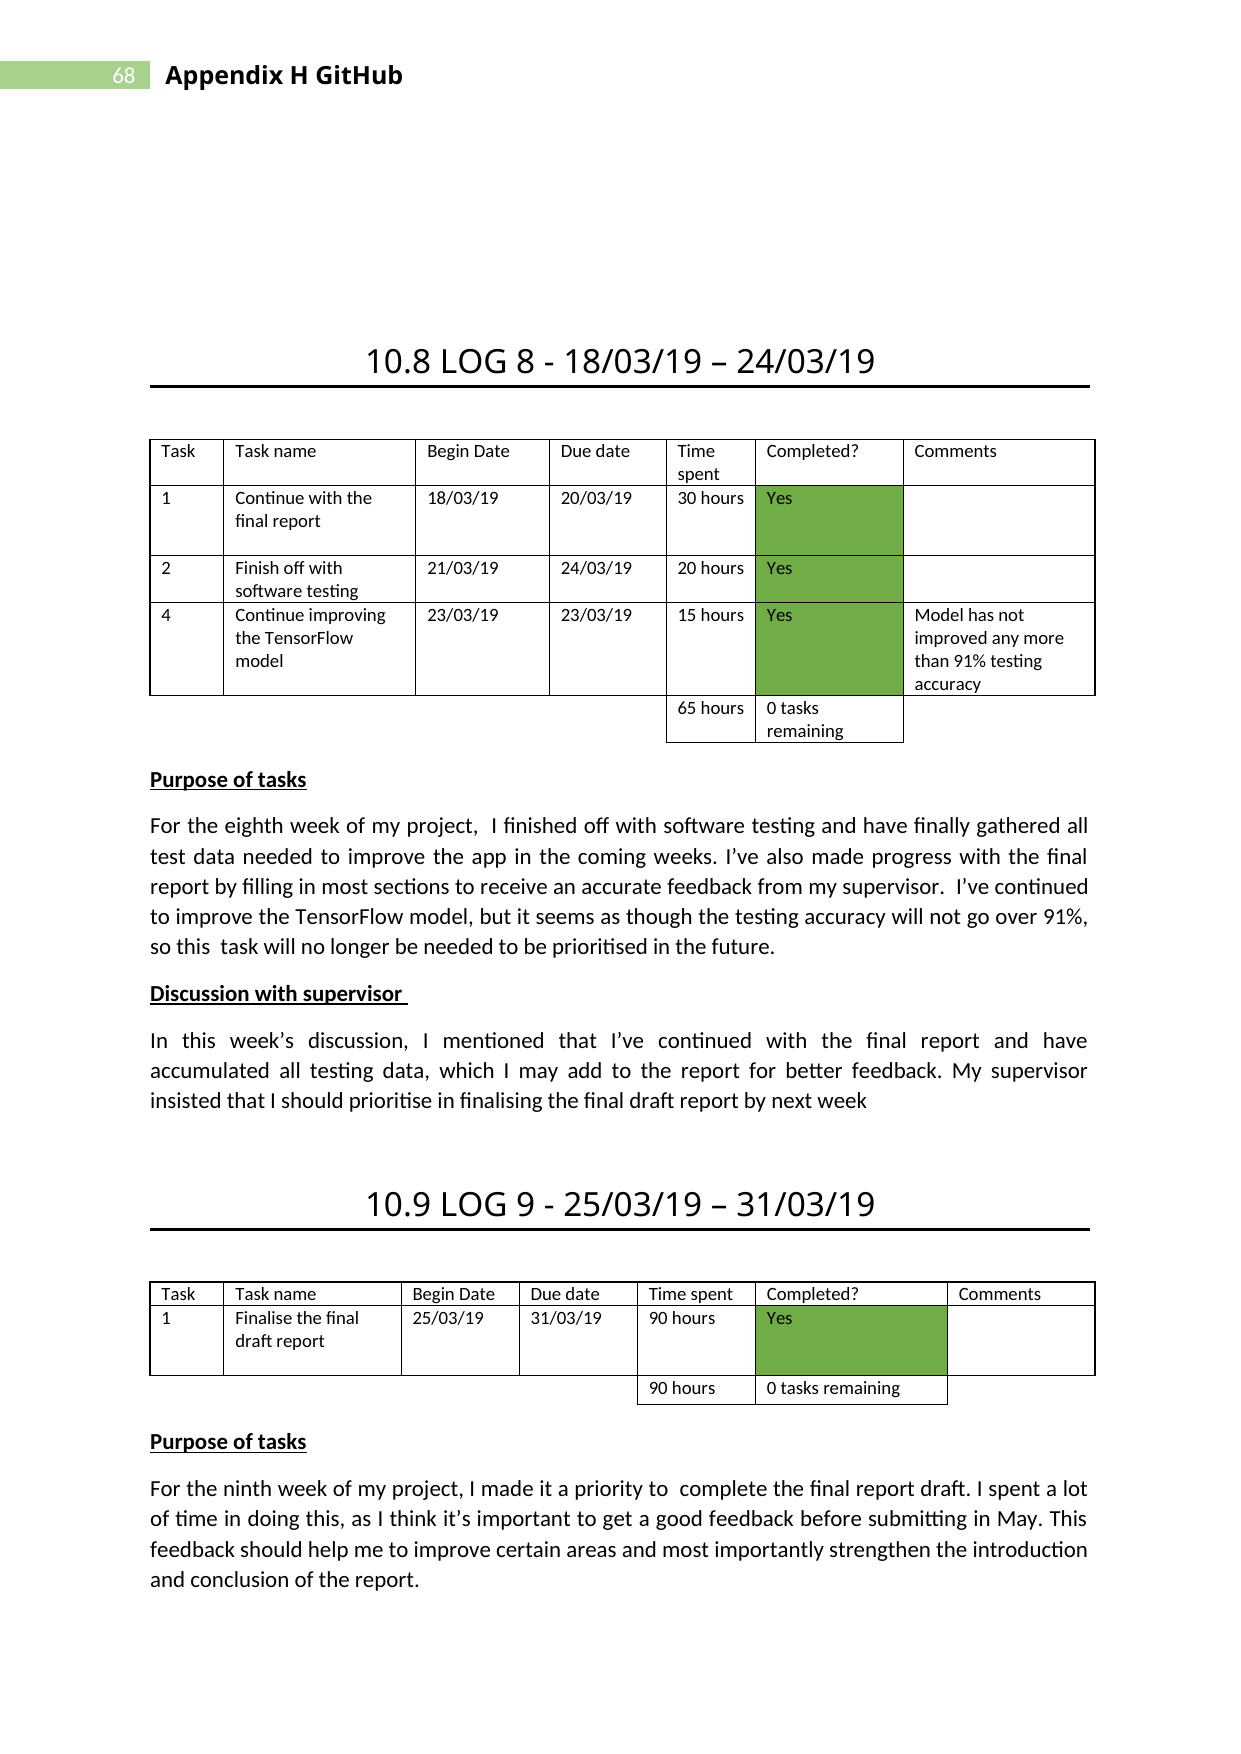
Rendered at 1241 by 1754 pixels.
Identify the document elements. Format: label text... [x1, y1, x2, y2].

table_cell 25/03/19 [402, 1306, 519, 1375]
table_cell 23/03/19 [416, 603, 549, 695]
table_cell Yes [756, 556, 903, 602]
table_header Time spent [638, 1283, 755, 1305]
table_cell 65 hours [667, 696, 755, 742]
table_header Time spent [667, 440, 755, 485]
text For the eighth week of my project, I finished off with software testing and have finally gathered all test data needed to improve the app in the coming weeks. I’ve also made progress with the final report by filling in most sections to receive an accurate feedback from my supervisor. I’ve continued to improve the TensorFlow model, but it seems as though the testing accuracy will not go over 91%, so this task will no longer be needed to be prioritised in the future. [150, 812, 1090, 961]
text For the ninth week of my project, I made it a priority to complete the final report draft. I spent a lot of time in doing this, as I think it’s important to get a good feedback before submitting in May. This feedback should help me to improve certain areas and most importantly strengthen the introduction and conclusion of the report. [150, 1474, 1090, 1593]
table_header Completed? [756, 1283, 947, 1305]
table_cell 2 [151, 556, 223, 602]
table_cell Model has not improved any more than 91% testing accuracy [904, 603, 1094, 695]
table_cell 18/03/19 [416, 486, 549, 555]
table_cell [904, 556, 1094, 602]
table_header Task [151, 440, 223, 485]
table_header Comments [904, 440, 1094, 485]
text Purpose of tasks [150, 765, 1090, 793]
table_cell Continue with the final report [224, 486, 415, 555]
table_cell 1 [151, 486, 223, 555]
table_cell Yes [756, 603, 903, 695]
table_cell 90 hours [638, 1376, 755, 1404]
subtitle LOG 9 - 25/03/19 – 31/03/19 [150, 1180, 1090, 1228]
table_cell 15 hours [667, 603, 755, 695]
table_header Begin Date [416, 440, 549, 485]
table_cell [948, 1306, 1094, 1375]
table_cell 20/03/19 [550, 486, 666, 555]
table_cell 0 tasks remaining [756, 1376, 947, 1404]
table_header Due date [550, 440, 666, 485]
table_cell Continue improving the TensorFlow model [224, 603, 415, 695]
table_cell 31/03/19 [520, 1306, 637, 1375]
table_header Task name [224, 440, 415, 485]
table_header Task [151, 1283, 223, 1305]
table_cell Finish off with software testing [224, 556, 415, 602]
table_header Due date [520, 1283, 637, 1305]
table_cell 0 tasks remaining [756, 696, 903, 742]
table_cell 30 hours [667, 486, 755, 555]
table_cell Yes [756, 486, 903, 555]
table_cell [904, 486, 1094, 555]
table_cell 1 [151, 1306, 223, 1375]
text Discussion with supervisor [150, 979, 1090, 1007]
table_cell 20 hours [667, 556, 755, 602]
table_cell 4 [151, 603, 223, 695]
table_header Comments [948, 1283, 1094, 1305]
table_cell 24/03/19 [550, 556, 666, 602]
table_cell 90 hours [638, 1306, 755, 1375]
text Purpose of tasks [150, 1427, 1090, 1455]
table_cell 23/03/19 [550, 603, 666, 695]
text In this week’s discussion, I mentioned that I’ve continued with the final report and have accumulated all testing data, which I may add to the report for better feedback. My supervisor insisted that I should prioritise in finalising the final draft report by next week [150, 1026, 1090, 1115]
table_cell 21/03/19 [416, 556, 549, 602]
table_header Completed? [756, 440, 903, 485]
table_cell Finalise the final draft report [224, 1306, 401, 1375]
table_header Task name [224, 1283, 401, 1305]
subtitle LOG 8 - 18/03/19 – 24/03/19 [150, 337, 1090, 385]
table_cell Yes [756, 1306, 947, 1375]
table_header Begin Date [402, 1283, 519, 1305]
